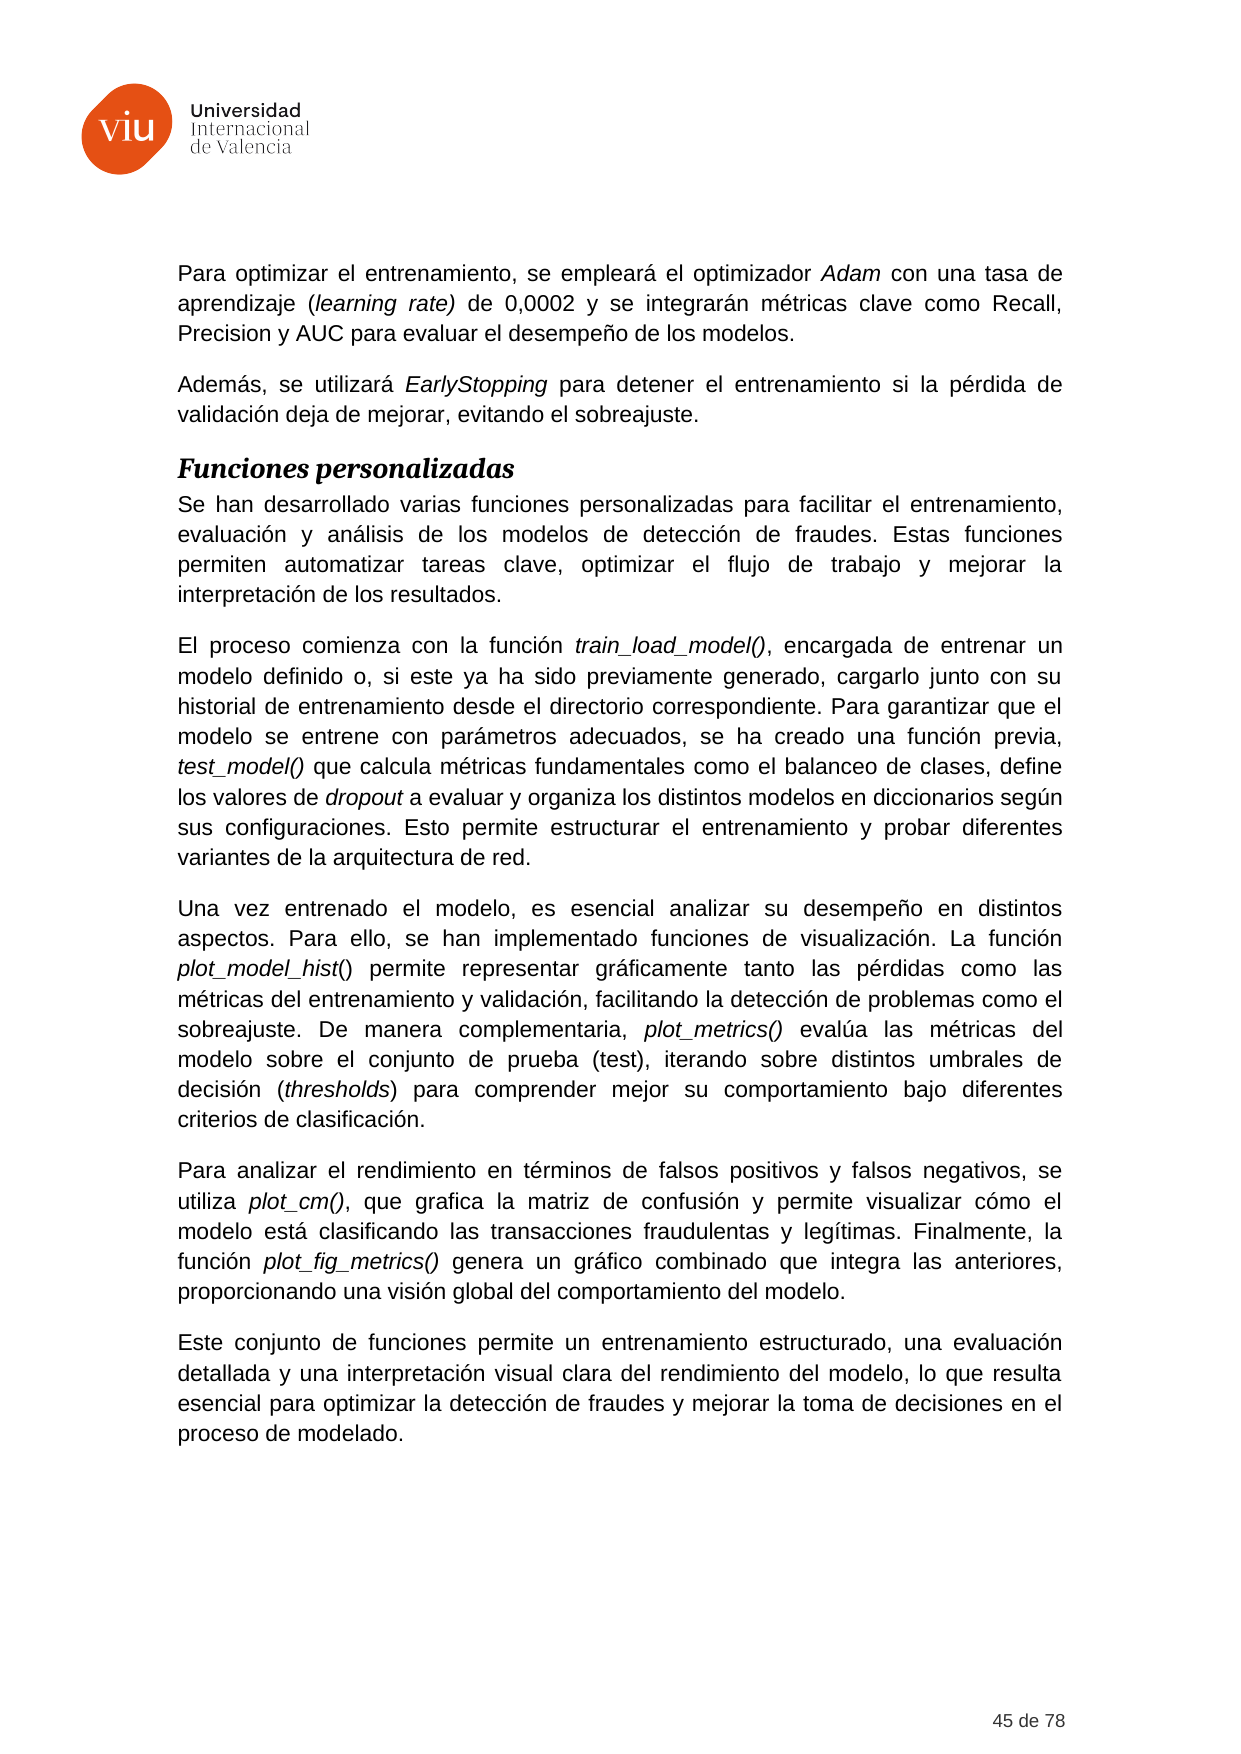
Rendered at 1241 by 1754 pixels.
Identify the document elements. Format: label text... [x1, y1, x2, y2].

picture [60, 62, 330, 197]
text Para optimizar el entrenamiento, se empleará el optimizador Adam con una tasa de aprendizaje (learning rate) de 0,0002 y se integrarán métricas clave como Recall, Precision y AUC para evaluar el desempeño de los modelos. [177, 259, 1063, 346]
text Para analizar el rendimiento en términos de falsos positivos y falsos negativos, se utiliza plot_cm(), que grafica la matriz de confusión y permite visualizar cómo el modelo está clasificando las transacciones fraudulentas y legítimas. Finalmente, la función plot_fig_metrics() genera un gráfico combinado que integra las anteriores, proporcionando una visión global del comportamiento del modelo. [177, 1157, 1063, 1305]
text Se han desarrollado varias funciones personalizadas para facilitar el entrenamiento, evaluación y análisis de los modelos de detección de fraudes. Estas funciones permiten automatizar tareas clave, optimizar el flujo de trabajo y mejorar la interpretación de los resultados. [177, 491, 1063, 608]
subtitle Funciones personalizadas [177, 452, 1063, 486]
text El proceso comienza con la función train_load_model(), encargada de entrenar un modelo definido o, si este ya ha sido previamente generado, cargarlo junto con su historial de entrenamiento desde el directorio correspondiente. Para garantizar que el modelo se entrene con parámetros adecuados, se ha creado una función previa, test_model() que calcula métricas fundamentales como el balanceo de clases, define los valores de dropout a evaluar y organiza los distintos modelos en diccionarios según sus configuraciones. Esto permite estructurar el entrenamiento y probar diferentes variantes de la arquitectura de red. [177, 632, 1063, 870]
text Este conjunto de funciones permite un entrenamiento estructurado, una evaluación detallada y una interpretación visual clara del rendimiento del modelo, lo que resulta esencial para optimizar la detección de fraudes y mejorar la toma de decisiones en el proceso de modelado. [177, 1329, 1063, 1446]
text Además, se utilizará EarlyStopping para detener el entrenamiento si la pérdida de validación deja de mejorar, evitando el sobreajuste. [177, 371, 1063, 428]
text Una vez entrenado el modelo, es esencial analizar su desempeño en distintos aspectos. Para ello, se han implementado funciones de visualización. La función plot_model_hist() permite representar gráficamente tanto las pérdidas como las métricas del entrenamiento y validación, facilitando la detección de problemas como el sobreajuste. De manera complementaria, plot_metrics() evalúa las métricas del modelo sobre el conjunto de prueba (test), iterando sobre distintos umbrales de decisión (thresholds) para comprender mejor su comportamiento bajo diferentes criterios de clasificación. [177, 895, 1063, 1133]
